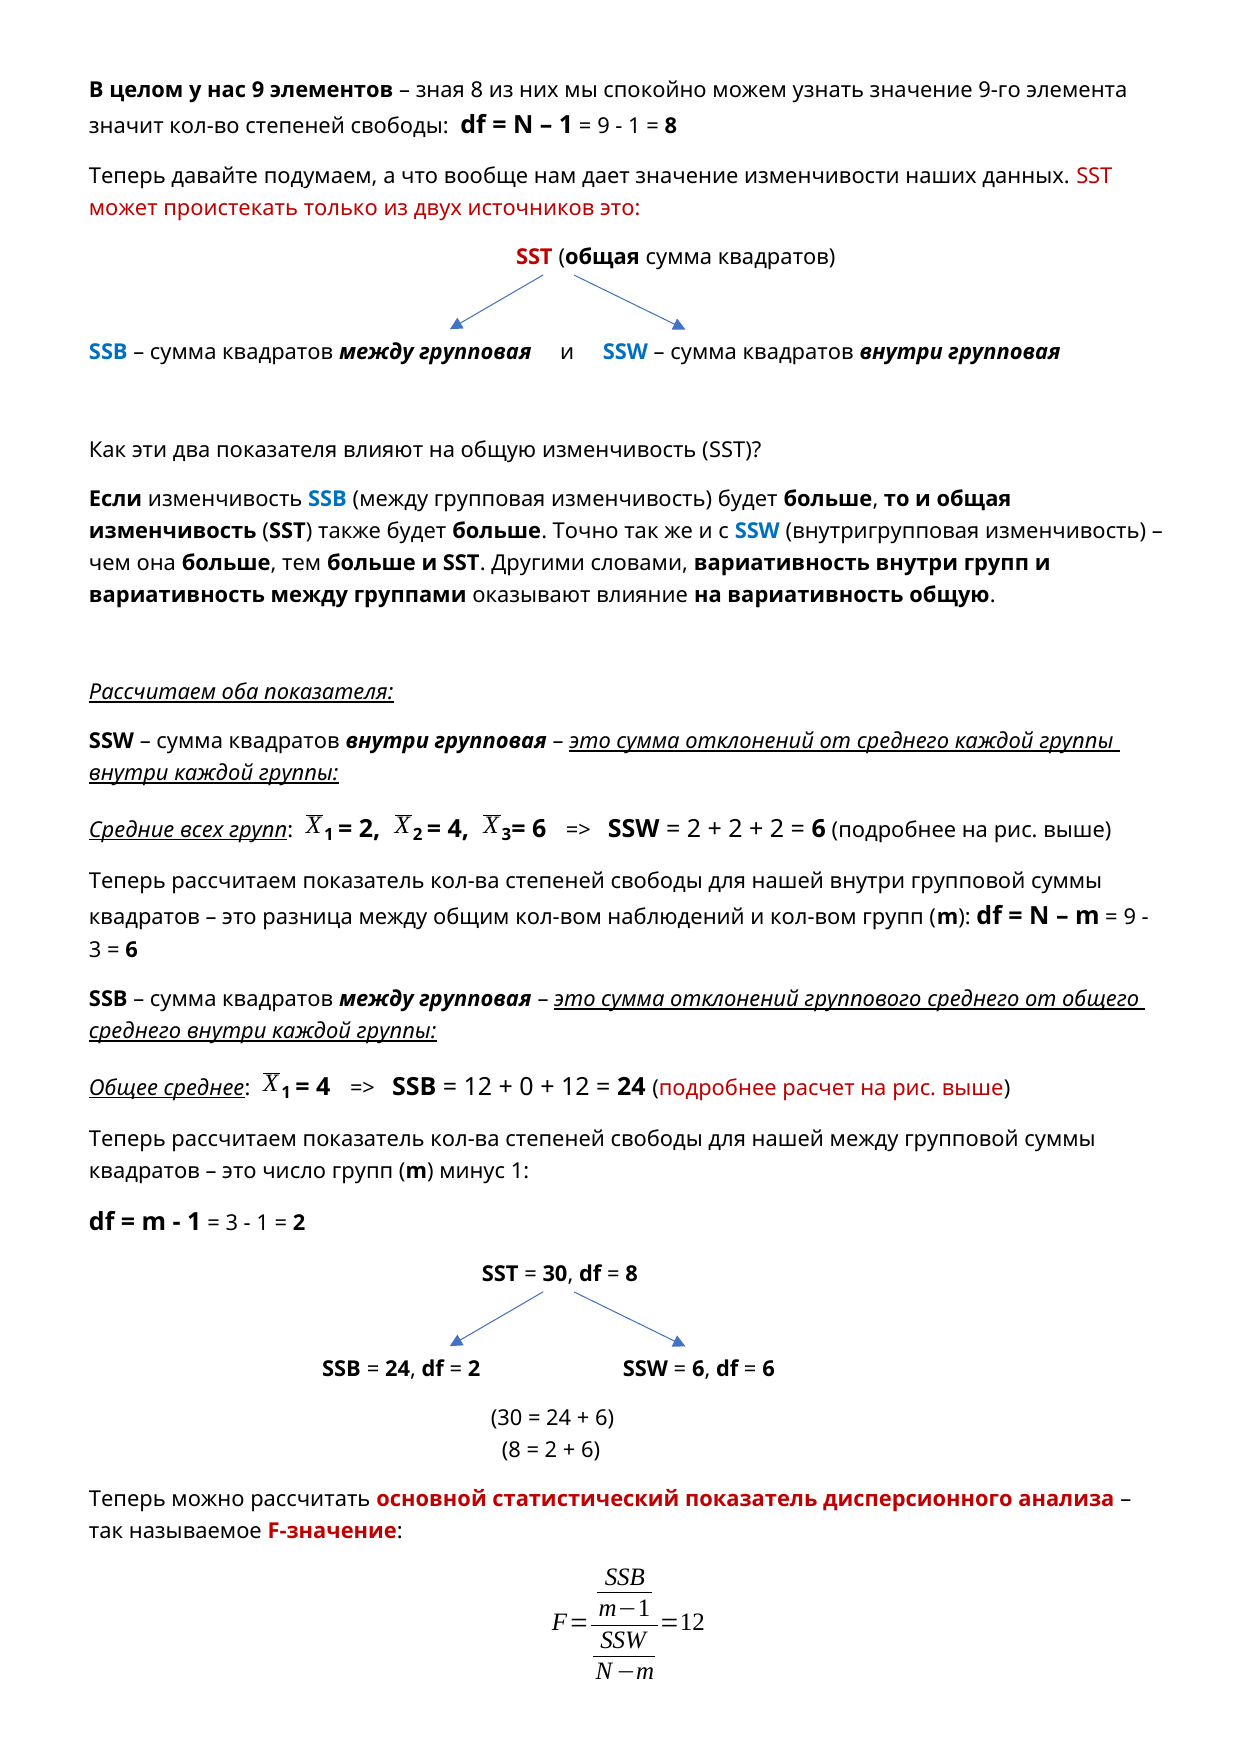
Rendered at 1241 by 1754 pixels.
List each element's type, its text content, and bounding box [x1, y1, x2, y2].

text Теперь рассчитаем показатель кол-ва степеней свободы для нашей между групповой суммы квадратов – это число групп (m) минус 1: [89, 1123, 1167, 1185]
text Теперь давайте подумаем, а что вообще нам дает значение изменчивости наших данных. SST может проистекать только из двух источников это: [89, 160, 1167, 222]
text Средние всех групп: 1 = 2, 2 = 4, 3= 6 => SSW = 2 + 2 + 2 = 6 (подробнее на рис. выше) [89, 806, 1167, 846]
text Общее среднее: 1 = 4 => SSB = 12 + 0 + 12 = 24 (подробнее расчет на рис. выше) [89, 1064, 1167, 1103]
text Теперь рассчитаем показатель кол-ва степеней свободы для нашей внутри групповой суммы квадратов – это разница между общим кол-вом наблюдений и кол-вом групп (m): df = N – m = 9 - 3 = 6 [89, 865, 1167, 964]
text SSB – сумма квадратов между групповая – это сумма отклонений группового среднего от общего среднего внутри каждой группы: [89, 983, 1167, 1045]
text В целом у нас 9 элементов – зная 8 из них мы спокойно можем узнать значение 9-го элемента значит кол-во степеней свободы: df = N – 1 = 9 - 1 = 8 [89, 74, 1167, 140]
text df = m - 1 = 3 - 1 = 2 [89, 1204, 1167, 1238]
text Как эти два показателя влияют на общую изменчивость (SST)? [89, 434, 1167, 463]
text SSB – сумма квадратов между групповая и SSW – сумма квадратов внутри групповая [89, 336, 1167, 366]
text Если изменчивость SSB (между групповая изменчивость) будет больше, то и общая изменчивость (SST) также будет больше. Точно так же и с SSW (внутригрупповая изменчивость) – чем она больше, тем больше и SST. Другими словами, вариативность внутри групп и вариативность между группами оказывают влияние на вариативность общую. [89, 482, 1167, 608]
text SSW – сумма квадратов внутри групповая – это сумма отклонений от среднего каждой группы внутри каждой группы: [89, 725, 1167, 787]
text SST = 30, df = 8 [89, 1257, 1167, 1287]
text Рассчитаем оба показателя: [89, 676, 1167, 706]
text (30 = 24 + 6) (8 = 2 + 6) [103, 1402, 1167, 1464]
text SSB = 24, df = 2 SSW = 6, df = 6 [89, 1353, 1167, 1383]
text SST (общая сумма квадратов) [89, 241, 1167, 270]
text Теперь можно рассчитать основной статистический показатель дисперсионного анализа – так называемое F-значение: [89, 1483, 1167, 1544]
